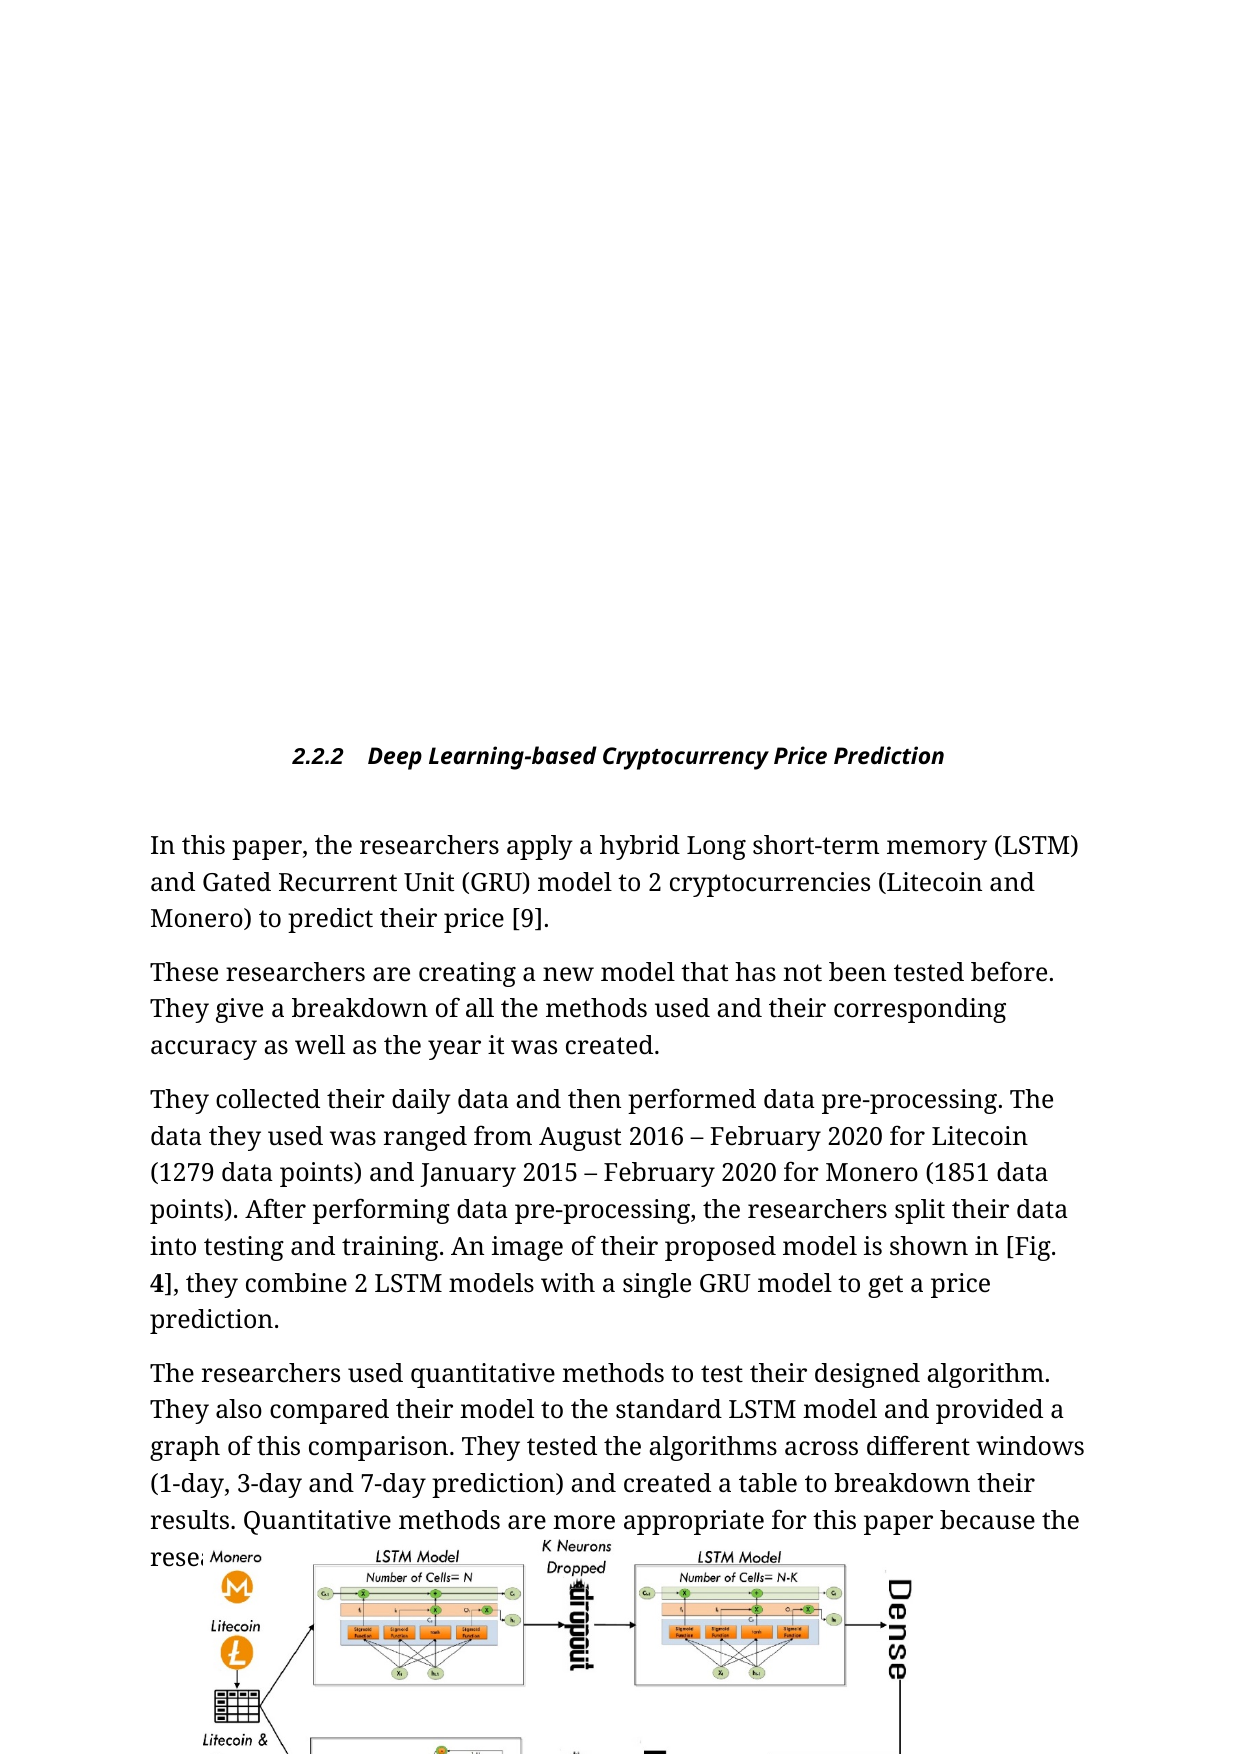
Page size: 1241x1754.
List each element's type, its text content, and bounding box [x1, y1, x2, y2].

picture [203, 1539, 1008, 1754]
text In this paper, the researchers apply a hybrid Long short-term memory (LSTM) and Gated Recurrent Unit (GRU) model to 2 cryptocurrencies (Litecoin and Monero) to predict their price [9]. [150, 827, 1090, 935]
subtitle Deep Learning-based Cryptocurrency Price Prediction [150, 740, 1090, 771]
text They collected their daily data and then performed data pre-processing. The data they used was ranged from August 2016 – February 2020 for Litecoin (1279 data points) and January 2015 – February 2020 for Monero (1851 data points). After performing data pre-processing, the researchers split their data into testing and training. An image of their proposed model is shown in [Fig. 4], they combine 2 LSTM models with a single GRU model to get a price prediction. [150, 1081, 1090, 1336]
text These researchers are creating a new model that has not been tested before. They give a breakdown of all the methods used and their corresponding accuracy as well as the year it was created. [150, 954, 1090, 1062]
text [150, 1355, 1090, 1573]
